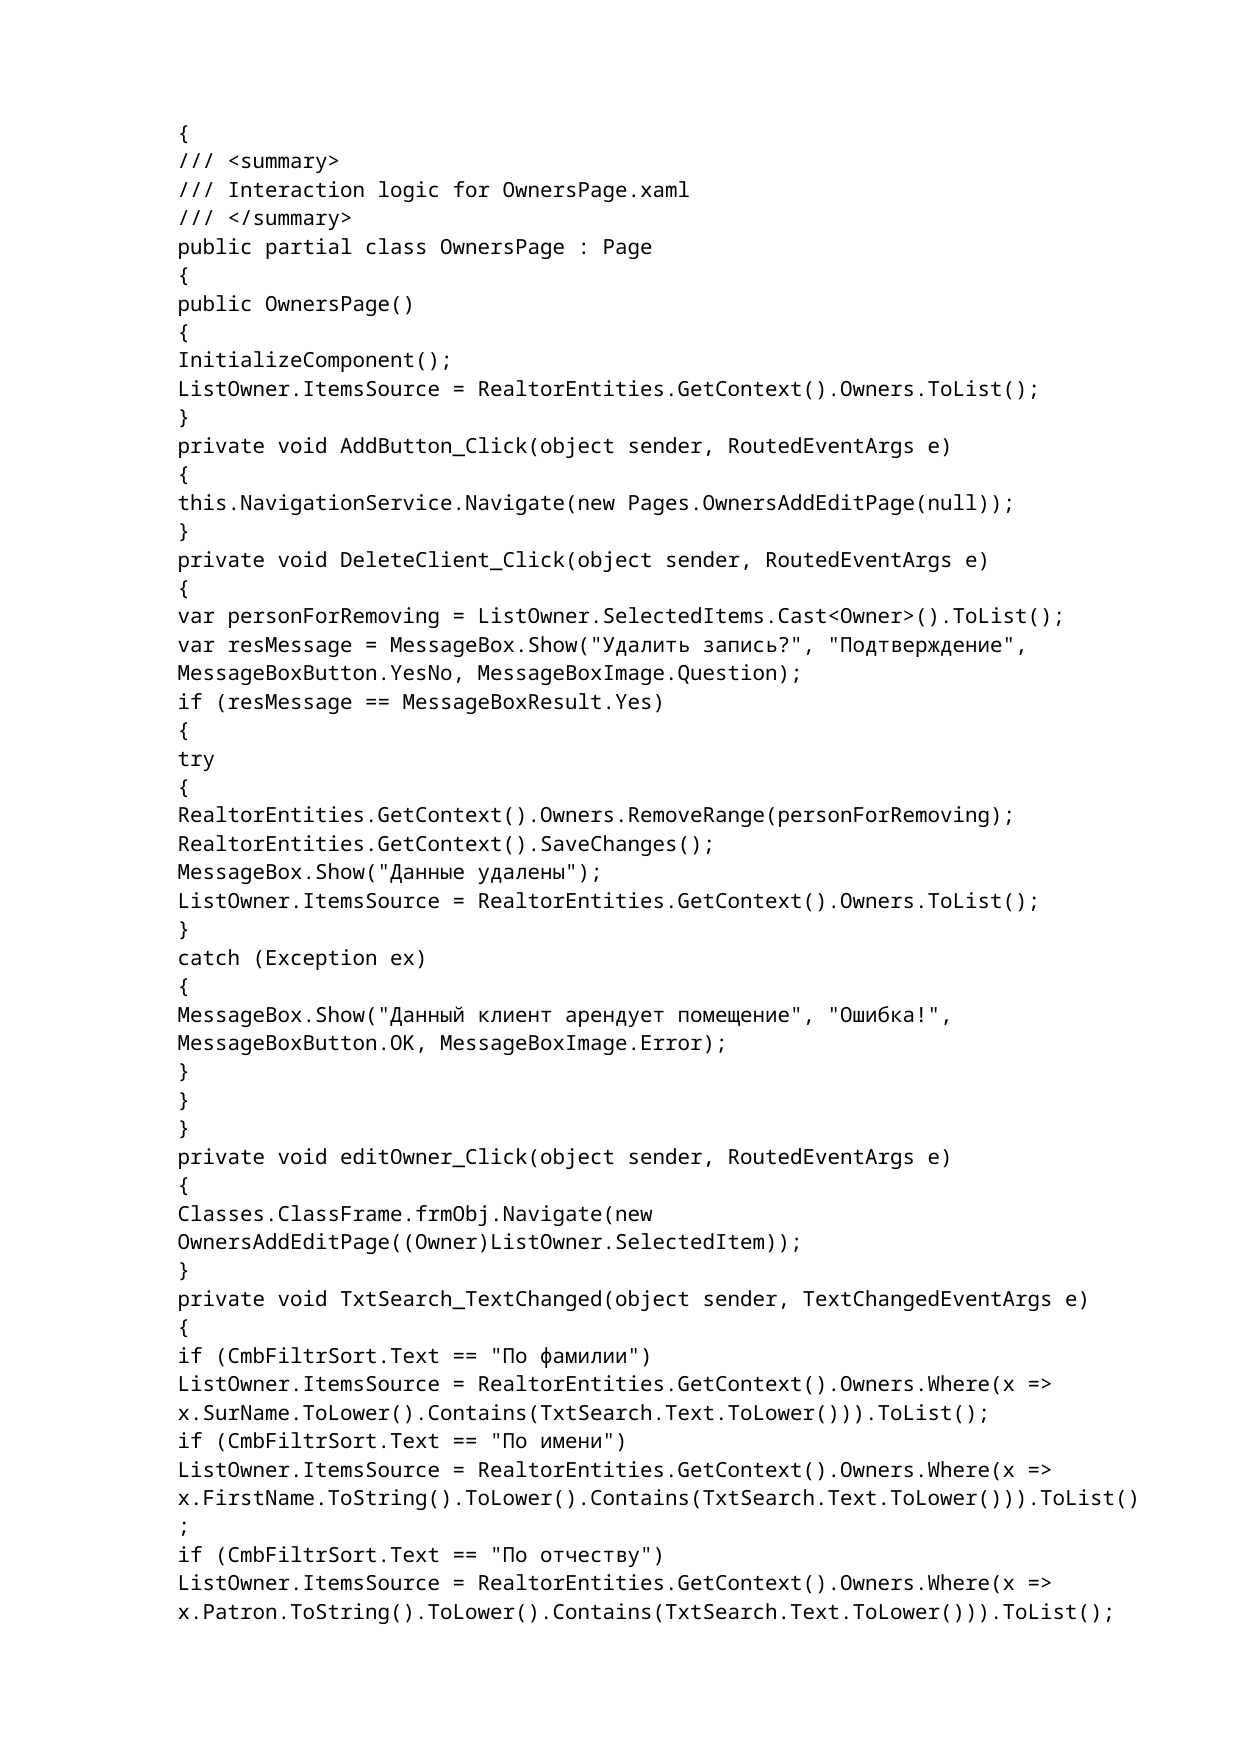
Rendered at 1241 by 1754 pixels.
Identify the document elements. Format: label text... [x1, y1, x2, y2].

text if (CmbFiltrSort.Text == "По фамилии") [177, 1341, 1152, 1369]
text var personForRemoving = ListOwner.SelectedItems.Cast<Owner>().ToList(); [177, 602, 1152, 630]
text private void TxtSearch_TextChanged(object sender, TextChangedEventArgs e) [177, 1284, 1152, 1312]
text try [177, 744, 1152, 772]
text } [177, 402, 1152, 431]
text { [177, 459, 1152, 488]
text } [177, 1057, 1152, 1085]
text RealtorEntities.GetContext().SaveChanges(); [177, 829, 1152, 857]
text MessageBoxButton.YesNo, MessageBoxImage.Question); [177, 658, 1152, 687]
text ListOwner.ItemsSource = RealtorEntities.GetContext().Owners.ToList(); [177, 886, 1152, 914]
text ListOwner.ItemsSource = RealtorEntities.GetContext().Owners.Where(x => x.SurName.ToLower().Contains(TxtSearch.Text.ToLower())).ToList(); [177, 1369, 1152, 1426]
text { [177, 715, 1152, 744]
text { [177, 772, 1152, 801]
text /// </summary> [177, 203, 1152, 232]
text private void DeleteClient_Click(object sender, RoutedEventArgs e) [177, 545, 1152, 573]
text MessageBox.Show("Данные удалены"); [177, 857, 1152, 886]
text ListOwner.ItemsSource = RealtorEntities.GetContext().Owners.ToList(); [177, 374, 1152, 402]
text if (resMessage == MessageBoxResult.Yes) [177, 687, 1152, 715]
text } [177, 516, 1152, 545]
text if (CmbFiltrSort.Text == "По отчеству") [177, 1540, 1152, 1568]
text { [177, 573, 1152, 602]
text var resMessage = MessageBox.Show("Удалить запись?", "Подтверждение", [177, 630, 1152, 658]
text } [177, 1113, 1152, 1142]
text { [177, 317, 1152, 346]
text RealtorEntities.GetContext().Owners.RemoveRange(personForRemoving); [177, 801, 1152, 829]
text } [177, 1256, 1152, 1284]
text { [177, 260, 1152, 289]
text private void editOwner_Click(object sender, RoutedEventArgs e) [177, 1142, 1152, 1170]
text { [177, 971, 1152, 1000]
text this.NavigationService.Navigate(new Pages.OwnersAddEditPage(null)); [177, 488, 1152, 516]
text private void AddButton_Click(object sender, RoutedEventArgs e) [177, 431, 1152, 459]
text public partial class OwnersPage : Page [177, 232, 1152, 260]
text /// <summary> [177, 147, 1152, 175]
text Classes.ClassFrame.frmObj.Navigate(new OwnersAddEditPage((Owner)ListOwner.SelectedItem)); [177, 1199, 1152, 1256]
text InitializeComponent(); [177, 346, 1152, 374]
text /// Interaction logic for OwnersPage.xaml [177, 175, 1152, 203]
text ListOwner.ItemsSource = RealtorEntities.GetContext().Owners.Where(x => x.Patron.ToString().ToLower().Contains(TxtSearch.Text.ToLower())).ToList(); [177, 1568, 1152, 1625]
text catch (Exception ex) [177, 943, 1152, 971]
text MessageBox.Show("Данный клиент арендует помещение", "Ошибка!", MessageBoxButton.OK, MessageBoxImage.Error); [177, 1000, 1152, 1057]
text } [177, 914, 1152, 943]
text public OwnersPage() [177, 289, 1152, 317]
text { [177, 1312, 1152, 1341]
text ListOwner.ItemsSource = RealtorEntities.GetContext().Owners.Where(x => x.FirstName.ToString().ToLower().Contains(TxtSearch.Text.ToLower())).ToList(); [177, 1455, 1152, 1540]
text if (CmbFiltrSort.Text == "По имени") [177, 1426, 1152, 1455]
text { [177, 1170, 1152, 1199]
text } [177, 1085, 1152, 1113]
text { [177, 118, 1152, 147]
